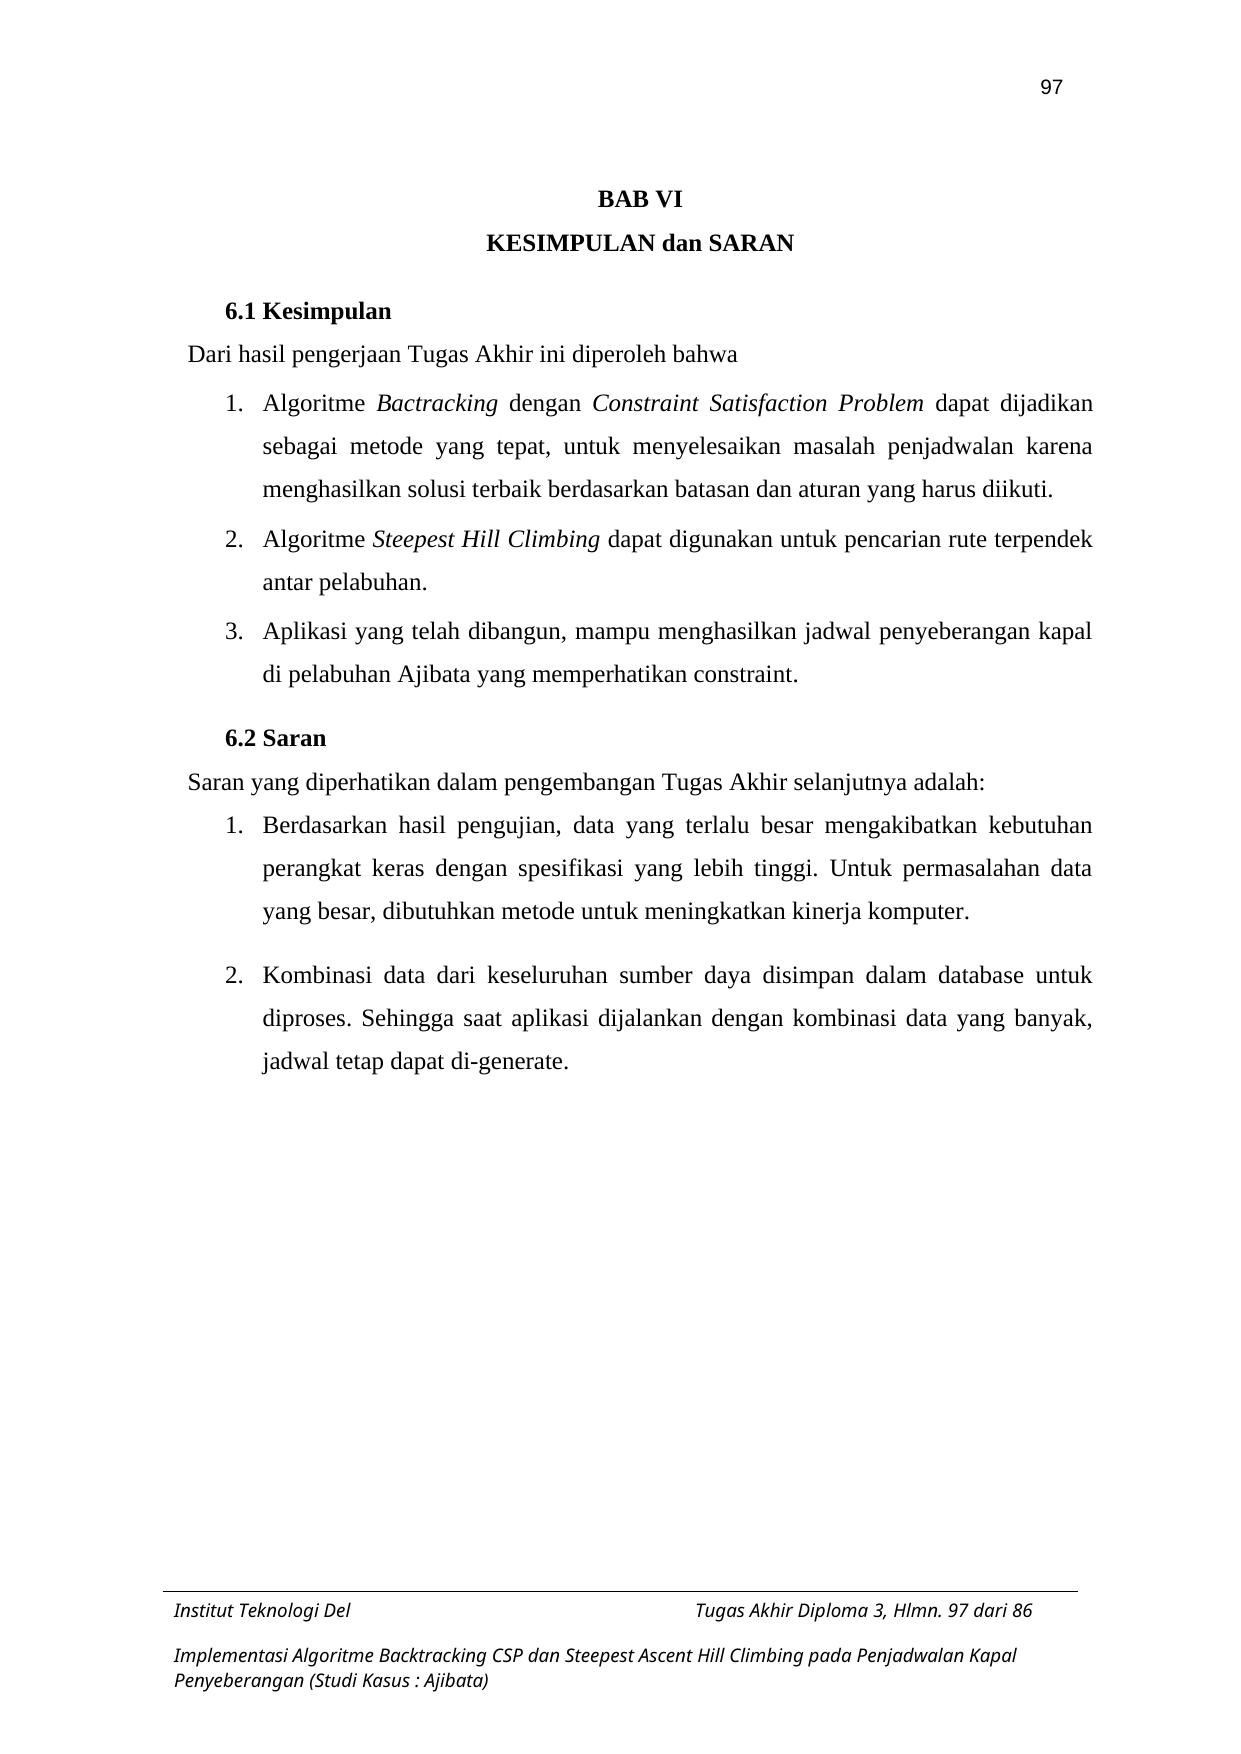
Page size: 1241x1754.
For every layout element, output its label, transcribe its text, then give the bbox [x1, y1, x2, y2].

list Algoritme Bactracking dengan Constraint Satisfaction Problem dapat dijadikan sebagai metode yang tepat, untuk menyelesaikan masalah penjadwalan karena menghasilkan solusi terbaik berdasarkan batasan dan aturan yang harus diikuti. [225, 388, 1093, 503]
subtitle Saran [225, 723, 1093, 752]
list Aplikasi yang telah dibangun, mampu menghasilkan jadwal penyeberangan kapal di pelabuhan Ajibata yang memperhatikan constraint. [225, 616, 1093, 688]
text Saran yang diperhatikan dalam pengembangan Tugas Akhir selanjutnya adalah: [187, 767, 1093, 795]
list Berdasarkan hasil pengujian, data yang terlalu besar mengakibatkan kebutuhan perangkat keras dengan spesifikasi yang lebih tinggi. Untuk permasalahan data yang besar, dibutuhkan metode untuk meningkatkan kinerja komputer. [225, 810, 1093, 925]
list Kombinasi data dari keseluruhan sumber daya disimpan dalam database untuk diproses. Sehingga saat aplikasi dijalankan dengan kombinasi data yang banyak, jadwal tetap dapat di-generate. [225, 960, 1093, 1075]
text Dari hasil pengerjaan Tugas Akhir ini diperoleh bahwa [187, 339, 1093, 368]
subtitle Kesimpulan [225, 296, 1093, 324]
subtitle BAB VI KESIMPULAN dan SARAN [187, 184, 1093, 256]
list Algoritme Steepest Hill Climbing dapat digunakan untuk pencarian rute terpendek antar pelabuhan. [225, 524, 1093, 596]
